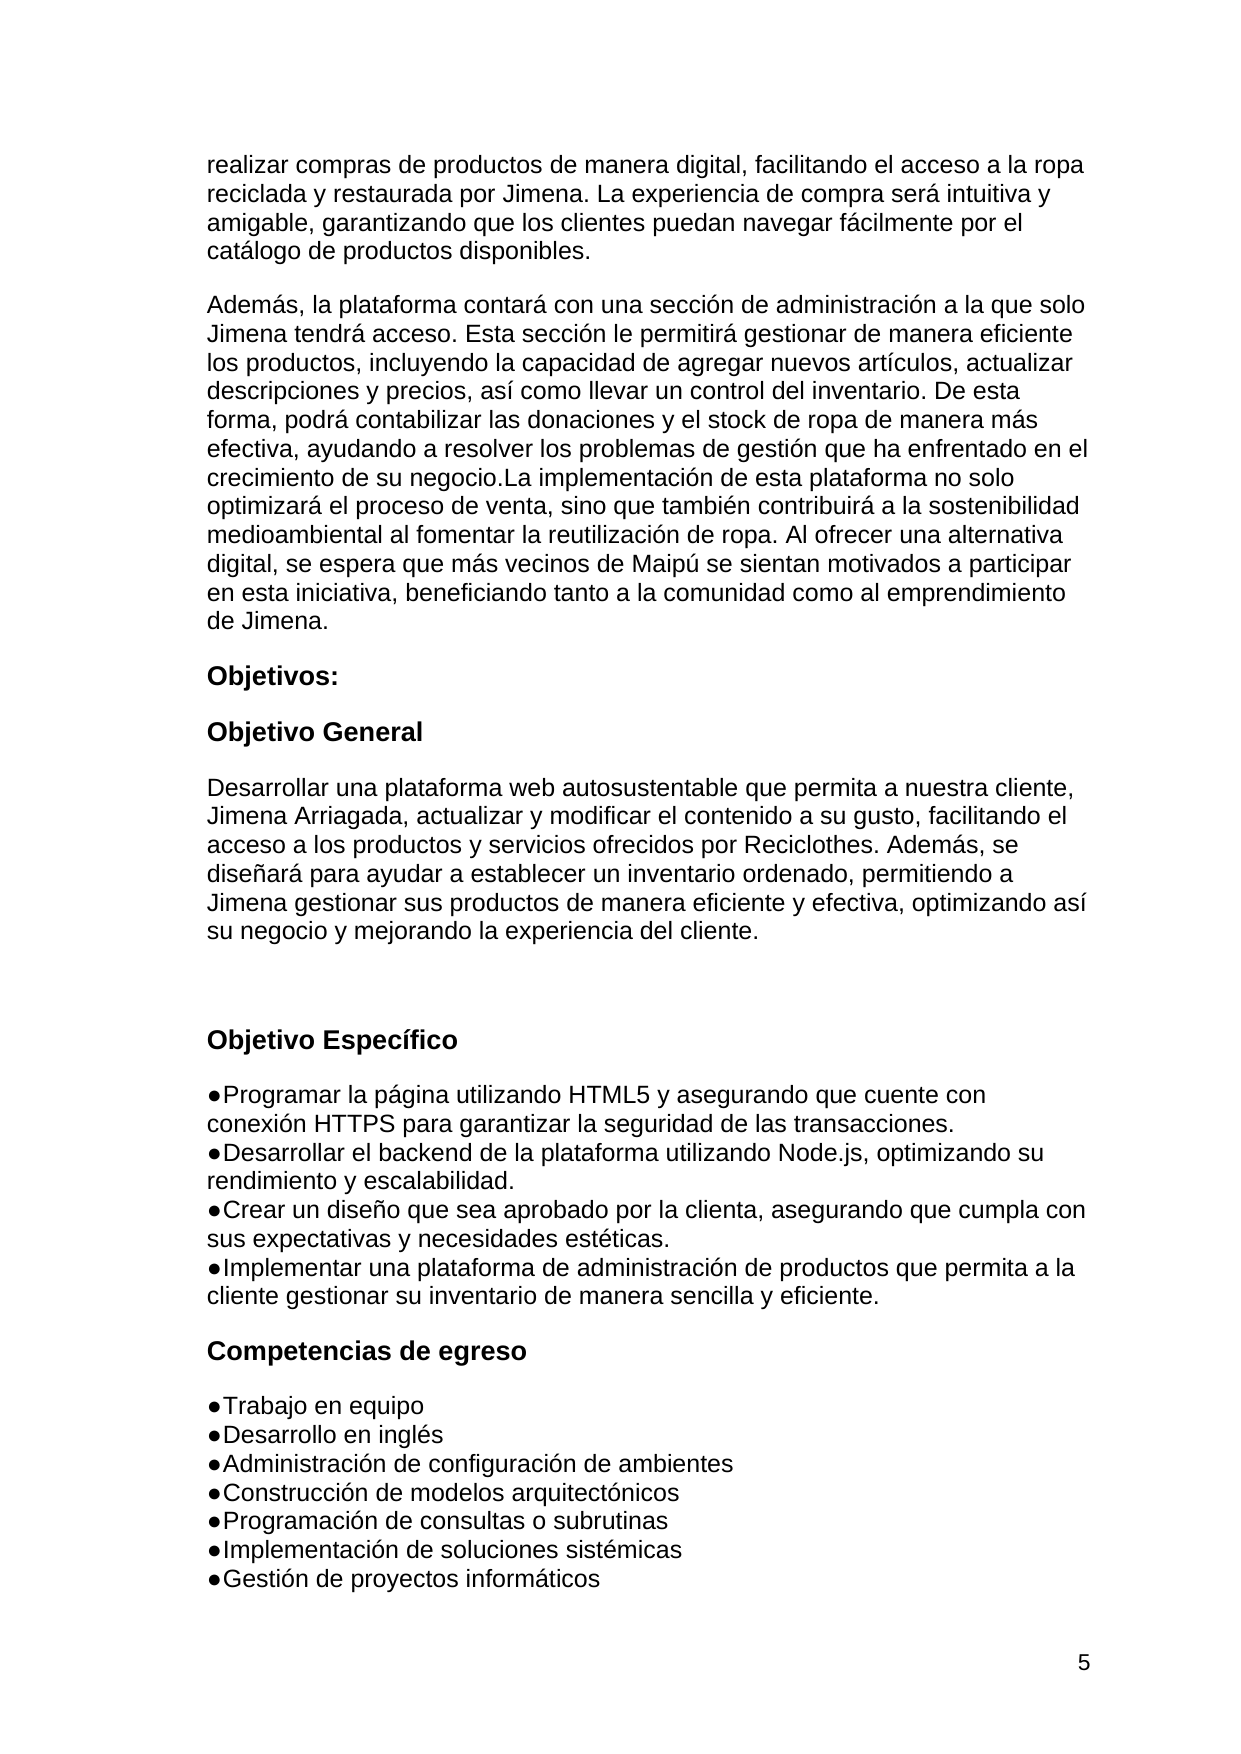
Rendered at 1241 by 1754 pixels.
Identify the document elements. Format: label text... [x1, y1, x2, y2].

list Desarrollo en inglés [207, 1420, 1090, 1449]
text Además, la plataforma contará con una sección de administración a la que solo Jimena tendrá acceso. Esta sección le permitirá gestionar de manera eficiente los productos, incluyendo la capacidad de agregar nuevos artículos, actualizar descripciones y precios, así como llevar un control del inventario. De esta forma, podrá contabilizar las donaciones y el stock de ropa de manera más efectiva, ayudando a resolver los problemas de gestión que ha enfrentado en el crecimiento de su negocio.La implementación de esta plataforma no solo optimizará el proceso de venta, sino que también contribuirá a la sostenibilidad medioambiental al fomentar la reutilización de ropa. Al ofrecer una alternativa digital, se espera que más vecinos de Maipú se sientan motivados a participar en esta iniciativa, beneficiando tanto a la comunidad como al emprendimiento de Jimena. [207, 290, 1090, 635]
list Programación de consultas o subrutinas [207, 1506, 1090, 1535]
list Gestión de proyectos informáticos [207, 1564, 1090, 1592]
list Implementar una plataforma de administración de productos que permita a la cliente gestionar su inventario de manera sencilla y eficiente. [207, 1252, 1090, 1310]
list Programar la página utilizando HTML5 y asegurando que cuente con conexión HTTPS para garantizar la seguridad de las transacciones. [207, 1080, 1090, 1137]
text Desarrollar una plataforma web autosustentable que permita a nuestra cliente, Jimena Arriagada, actualizar y modificar el contenido a su gusto, facilitando el acceso a los productos y servicios ofrecidos por Reciclothes. Además, se diseñará para ayudar a establecer un inventario ordenado, permitiendo a Jimena gestionar sus productos de manera eficiente y efectiva, optimizando así su negocio y mejorando la experiencia del cliente. [207, 772, 1090, 945]
list Implementación de soluciones sistémicas [207, 1535, 1090, 1564]
subtitle Objetivos: [207, 660, 1090, 691]
subtitle Objetivo General [207, 716, 1090, 747]
list Administración de configuración de ambientes [207, 1449, 1090, 1477]
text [207, 150, 1090, 265]
list Desarrollar el backend de la plataforma utilizando Node.js, optimizando su rendimiento y escalabilidad. [207, 1137, 1090, 1195]
subtitle Objetivo Específico [207, 1024, 1090, 1055]
list Crear un diseño que sea aprobado por la clienta, asegurando que cumpla con sus expectativas y necesidades estéticas. [207, 1195, 1090, 1252]
list Trabajo en equipo [207, 1391, 1090, 1420]
subtitle Competencias de egreso [207, 1335, 1090, 1366]
list Construcción de modelos arquitectónicos [207, 1477, 1090, 1506]
